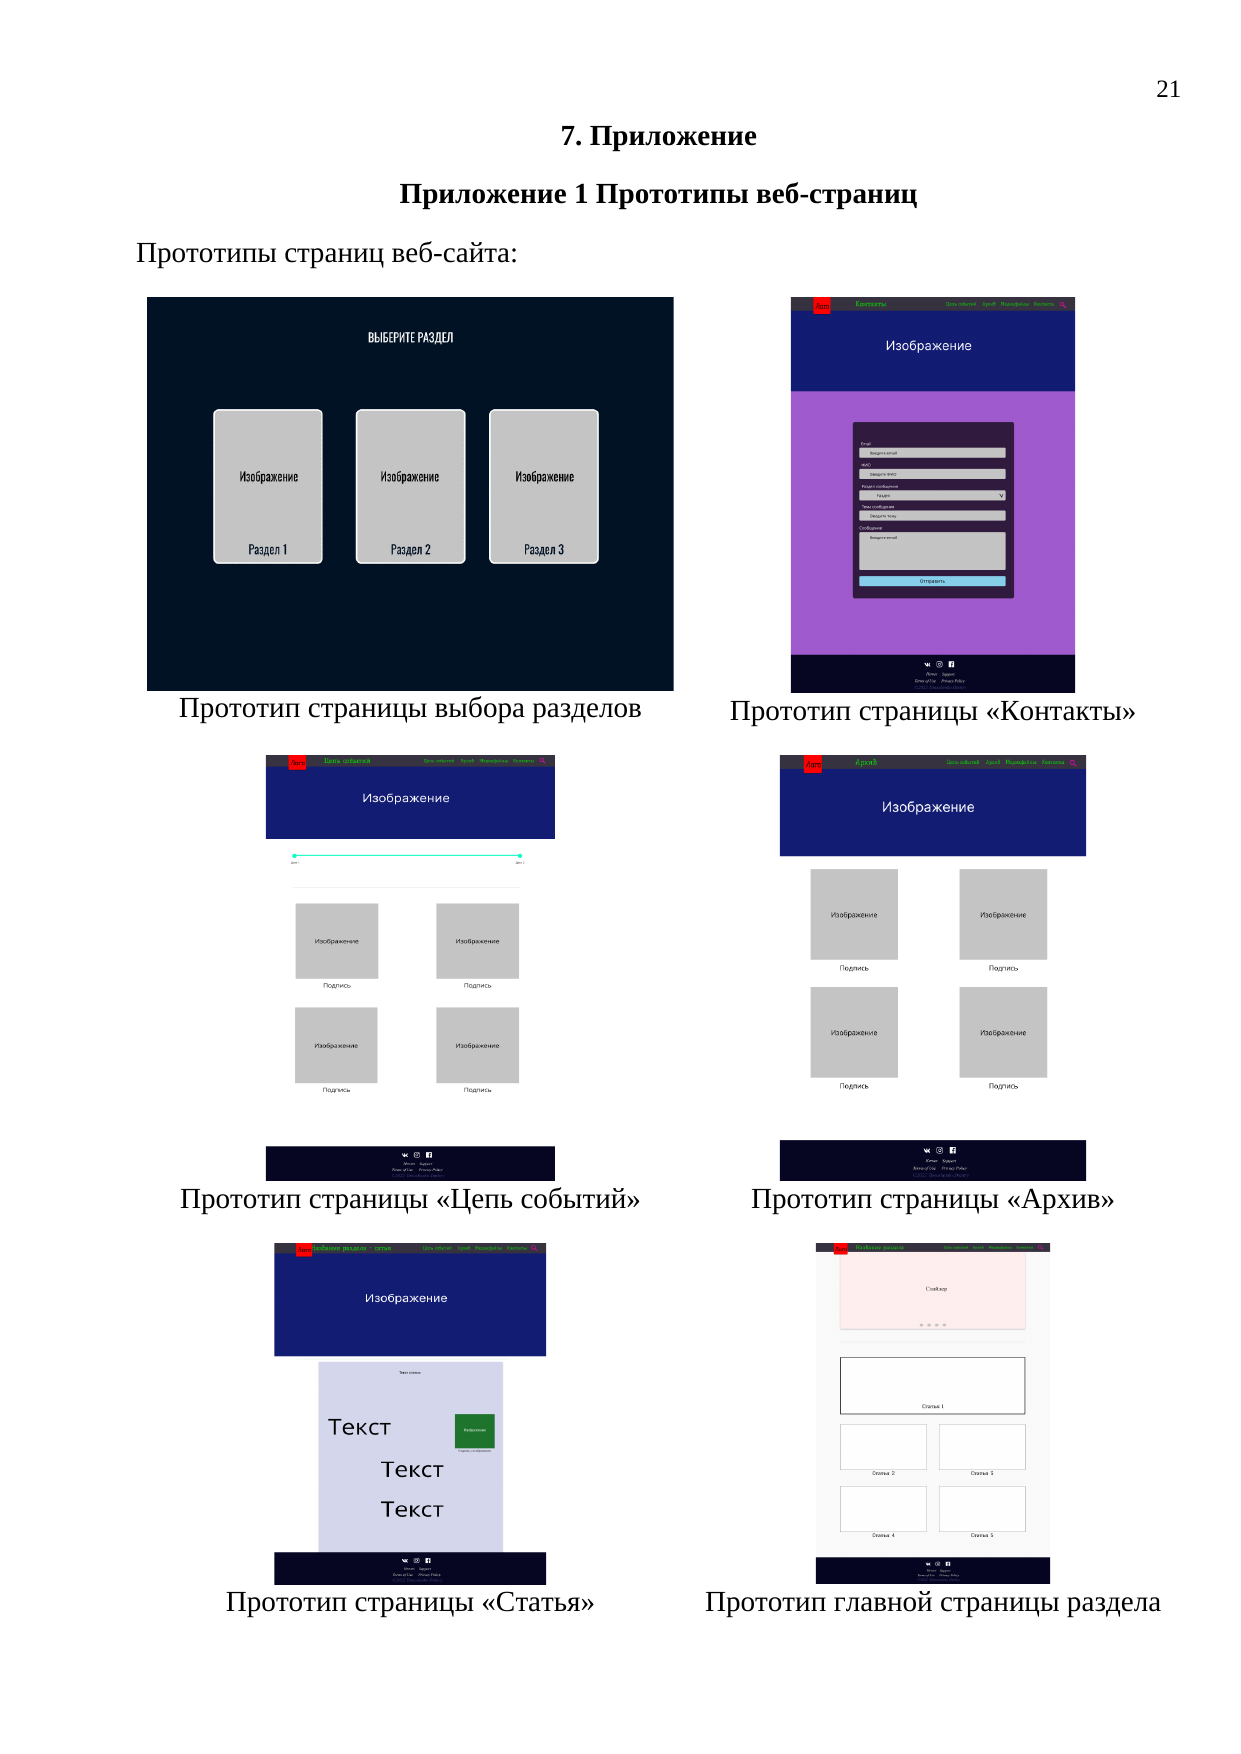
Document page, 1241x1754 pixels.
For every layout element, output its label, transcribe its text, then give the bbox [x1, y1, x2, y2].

text Приложение 1 Прототипы веб-страниц [136, 177, 1181, 210]
table_header Прототип страницы выбора разделов [136, 298, 685, 755]
picture [274, 1243, 547, 1585]
picture [265, 755, 555, 1181]
table_cell Прототип главной страницы раздела [685, 1244, 1181, 1647]
text Прототипы страниц веб-сайта: [136, 235, 1181, 269]
picture [779, 755, 1087, 1181]
table_cell Прототип страницы «Архив» [685, 755, 1181, 1244]
text 7. Приложение [136, 118, 1181, 152]
table_cell Прототип страницы «Статья» [136, 1244, 685, 1647]
picture [147, 297, 674, 691]
picture [815, 1243, 1051, 1584]
table_cell Прототип страницы «Цепь событий» [136, 755, 685, 1244]
picture [790, 297, 1076, 693]
table_header Прототип страницы «Контакты» [685, 298, 1181, 755]
